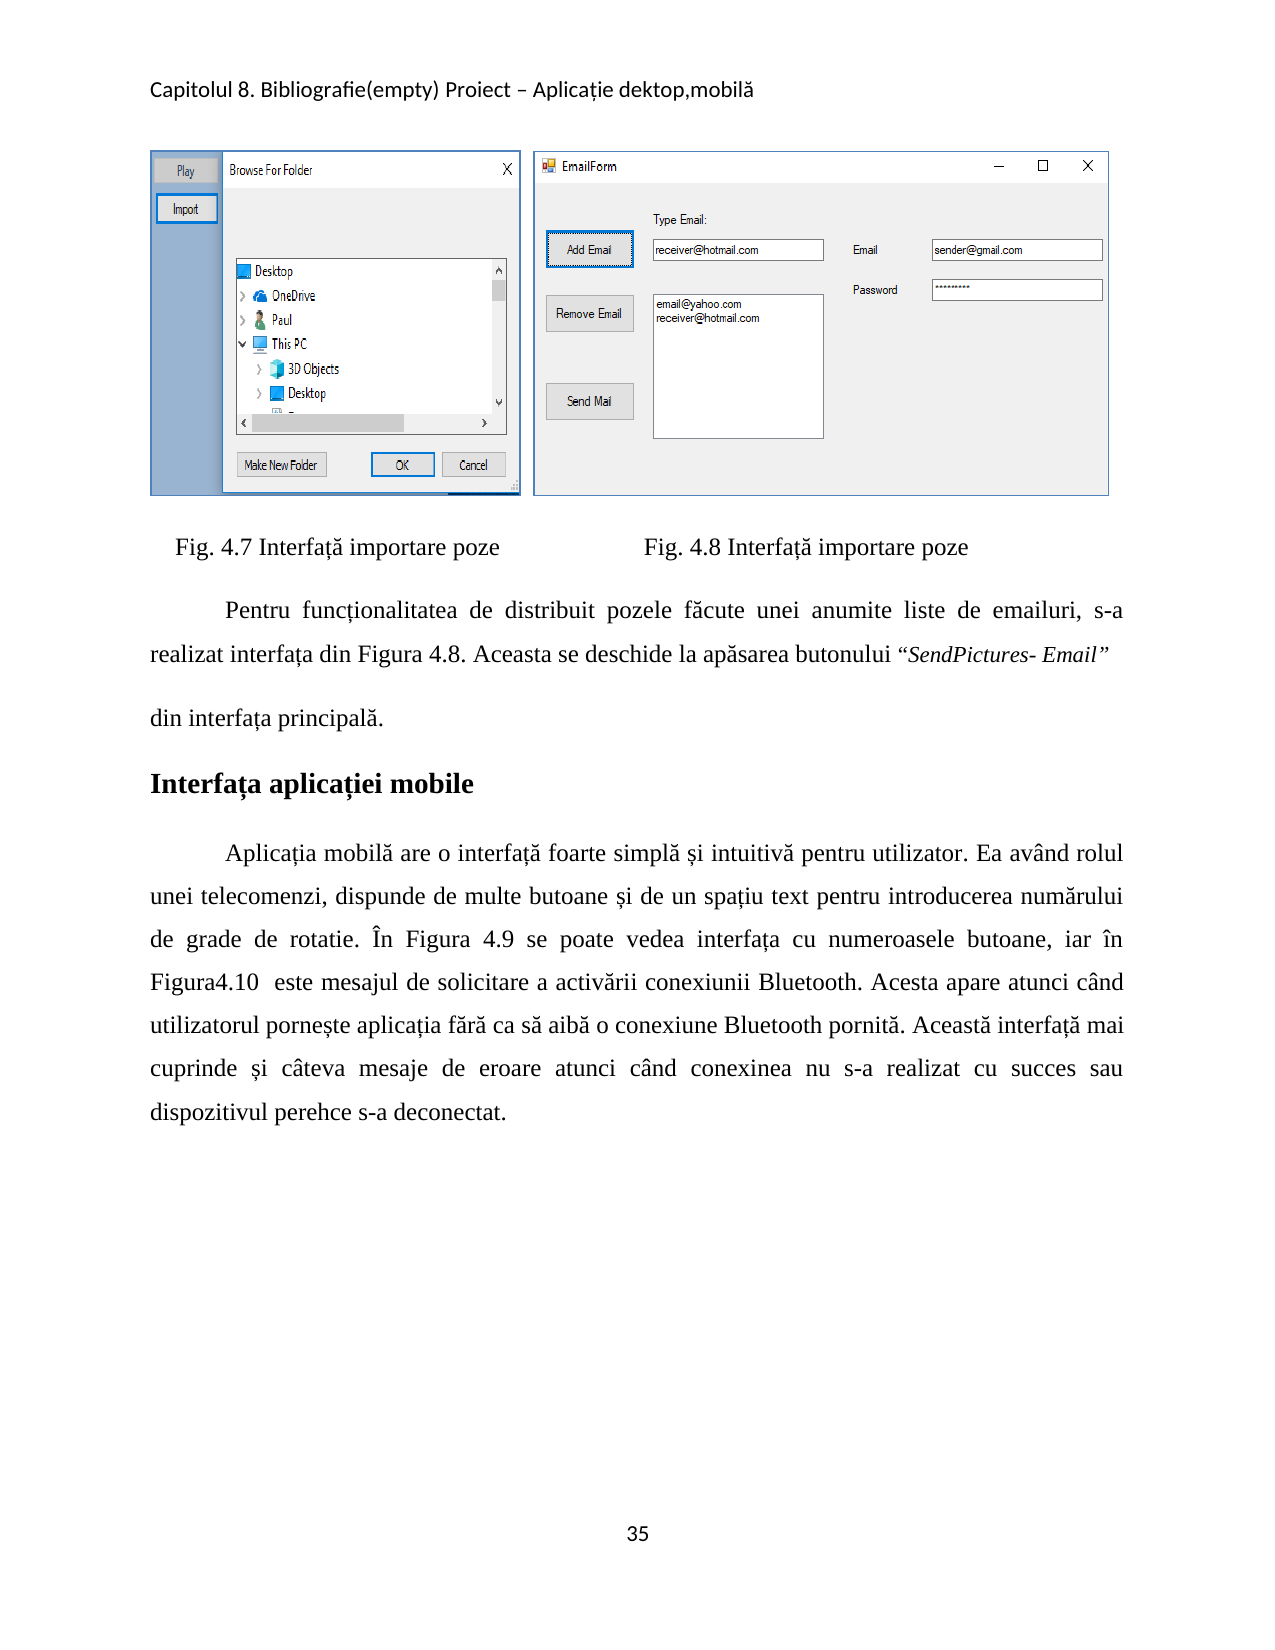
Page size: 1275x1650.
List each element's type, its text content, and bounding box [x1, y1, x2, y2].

text din interfața principală. [150, 703, 1125, 731]
text Aplicația mobilă are o interfață foarte simplă și intuitivă pentru utilizator. Ea având rolul unei telecomenzi, dispunde de multe butoane și de un spațiu text pentru introducerea numărului de grade de rotatie. În Figura 4.9 se poate vedea interfața cu numeroasele butoane, iar în Figura4.10 este mesajul de solicitare a activării conexiunii Bluetooth. Acesta apare atunci când utilizatorul pornește aplicația fără ca să aibă o conexiune Bluetooth pornită. Această interfață mai cuprinde și câteva mesaje de eroare atunci când conexinea nu s-a realizat cu succes sau dispozitivul perehce s-a deconectat. [150, 838, 1125, 1125]
text Pentru funcționalitatea de distribuit pozele făcute unei anumite liste de emailuri, s-a realizat interfața din Figura 4.8. Aceasta se deschide la apăsarea butonului “SendPictures- Email” [150, 596, 1125, 667]
picture [535, 152, 1108, 495]
text Interfața aplicației mobile [150, 767, 1125, 800]
text Fig. 4.7 Interfață importare poze Fig. 4.8 Interfață importare poze [150, 532, 1125, 560]
picture [152, 152, 519, 495]
